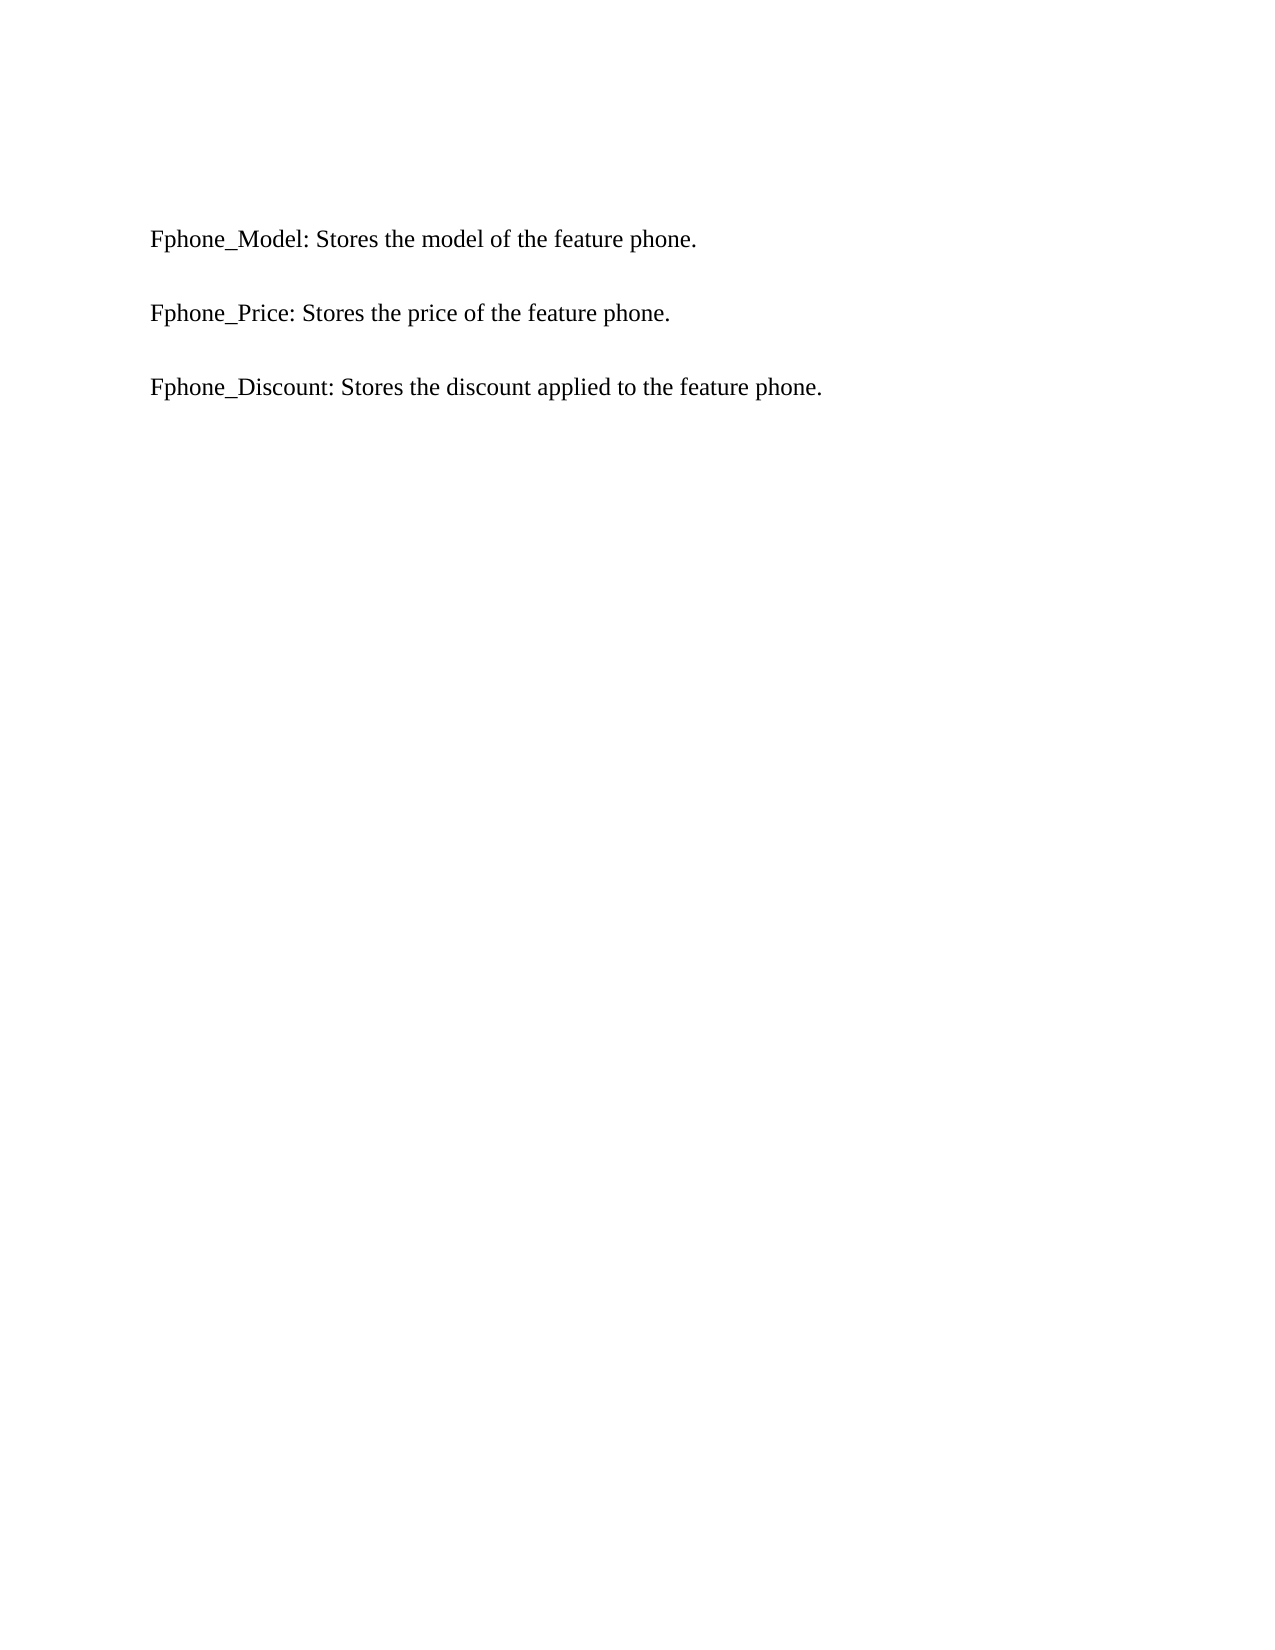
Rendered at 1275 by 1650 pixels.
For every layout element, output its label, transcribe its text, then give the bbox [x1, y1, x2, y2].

text Fphone_Price: Stores the price of the feature phone. [150, 298, 1125, 327]
text Fphone_Discount: Stores the discount applied to the feature phone. [150, 372, 1125, 401]
text Fphone_Model: Stores the model of the feature phone. [150, 224, 1125, 253]
